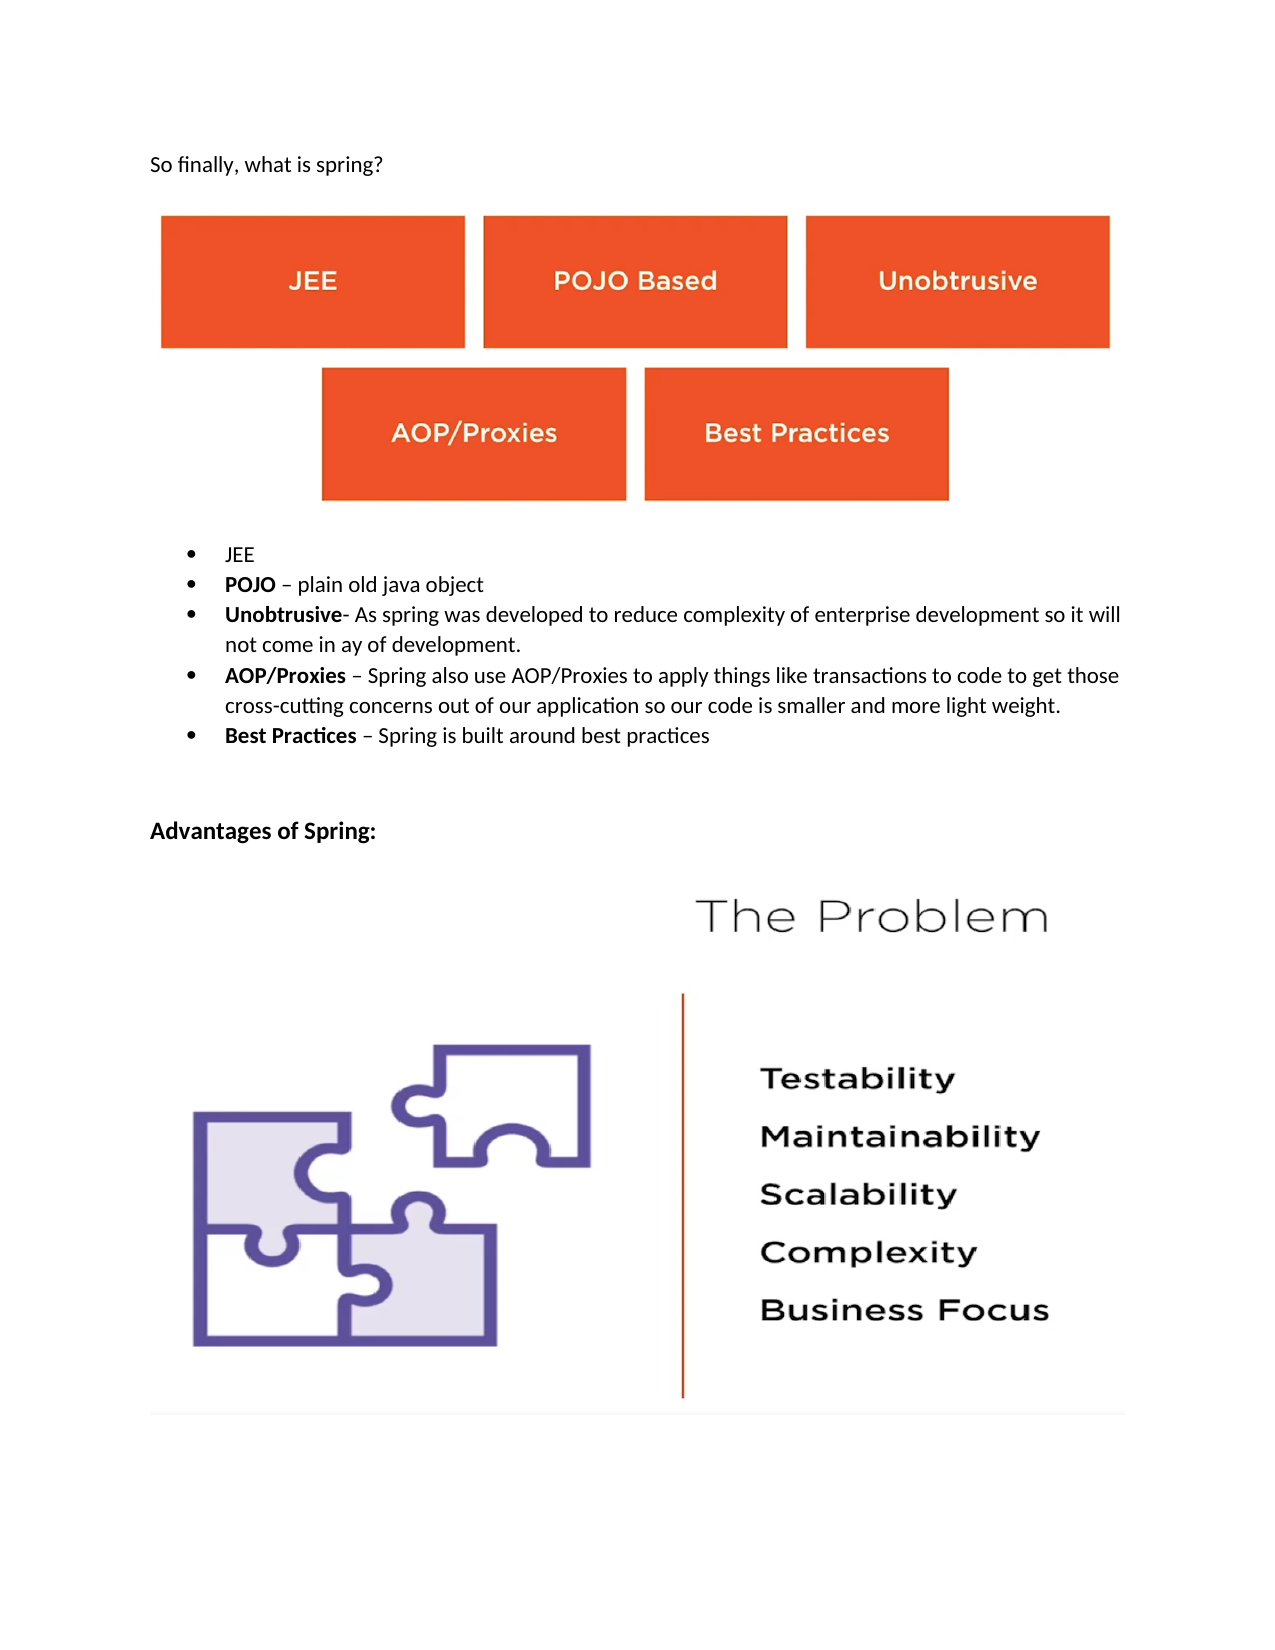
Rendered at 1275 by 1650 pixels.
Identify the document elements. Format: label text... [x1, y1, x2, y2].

text Advantages of Spring: [150, 815, 1125, 846]
list Best Practices – Spring is built around best practices [187, 721, 1125, 749]
list AOP/Proxies – Spring also use AOP/Proxies to apply things like transactions to code to get those cross-cutting concerns out of our application so our code is smaller and more light weight. [187, 661, 1125, 719]
list JEE [187, 540, 1125, 568]
list POJO – plain old java object [187, 570, 1125, 598]
text So finally, what is spring? [150, 150, 1125, 178]
picture [150, 196, 1125, 522]
list Unobtrusive- As spring was developed to reduce complexity of enterprise development so it will not come in ay of development. [187, 600, 1125, 659]
picture [150, 864, 1125, 1415]
